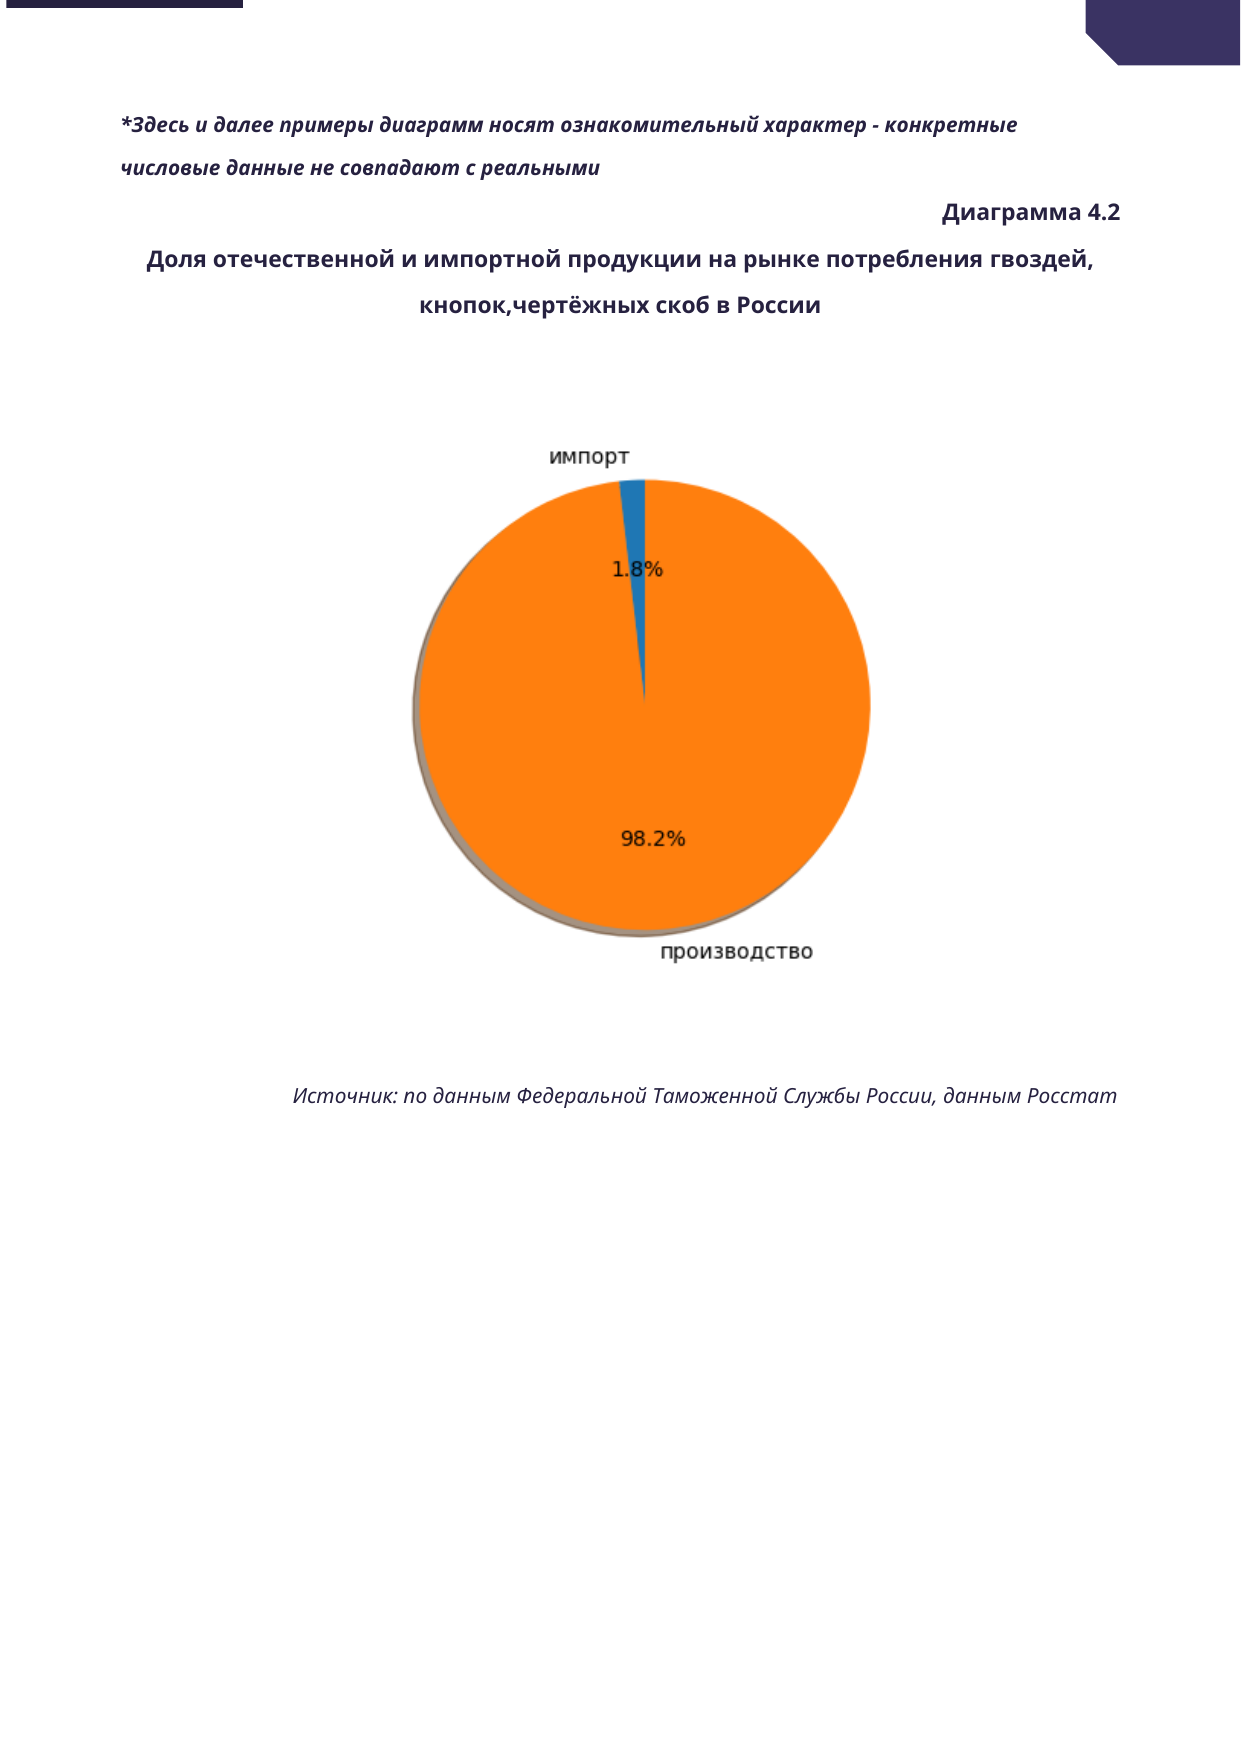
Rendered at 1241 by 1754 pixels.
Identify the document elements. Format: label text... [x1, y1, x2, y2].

picture [146, 336, 1121, 1067]
text Диаграмма 4.2 [120, 196, 1120, 227]
text *Здесь и далее примеры диаграмм носят ознакомительный характер - конкретные числовые данные не совпадают с реальными [120, 110, 1120, 181]
text Доля отечественной и импортной продукции на рынке потребления гвоздей, кнопок,чертёжных скоб в России [120, 242, 1120, 321]
